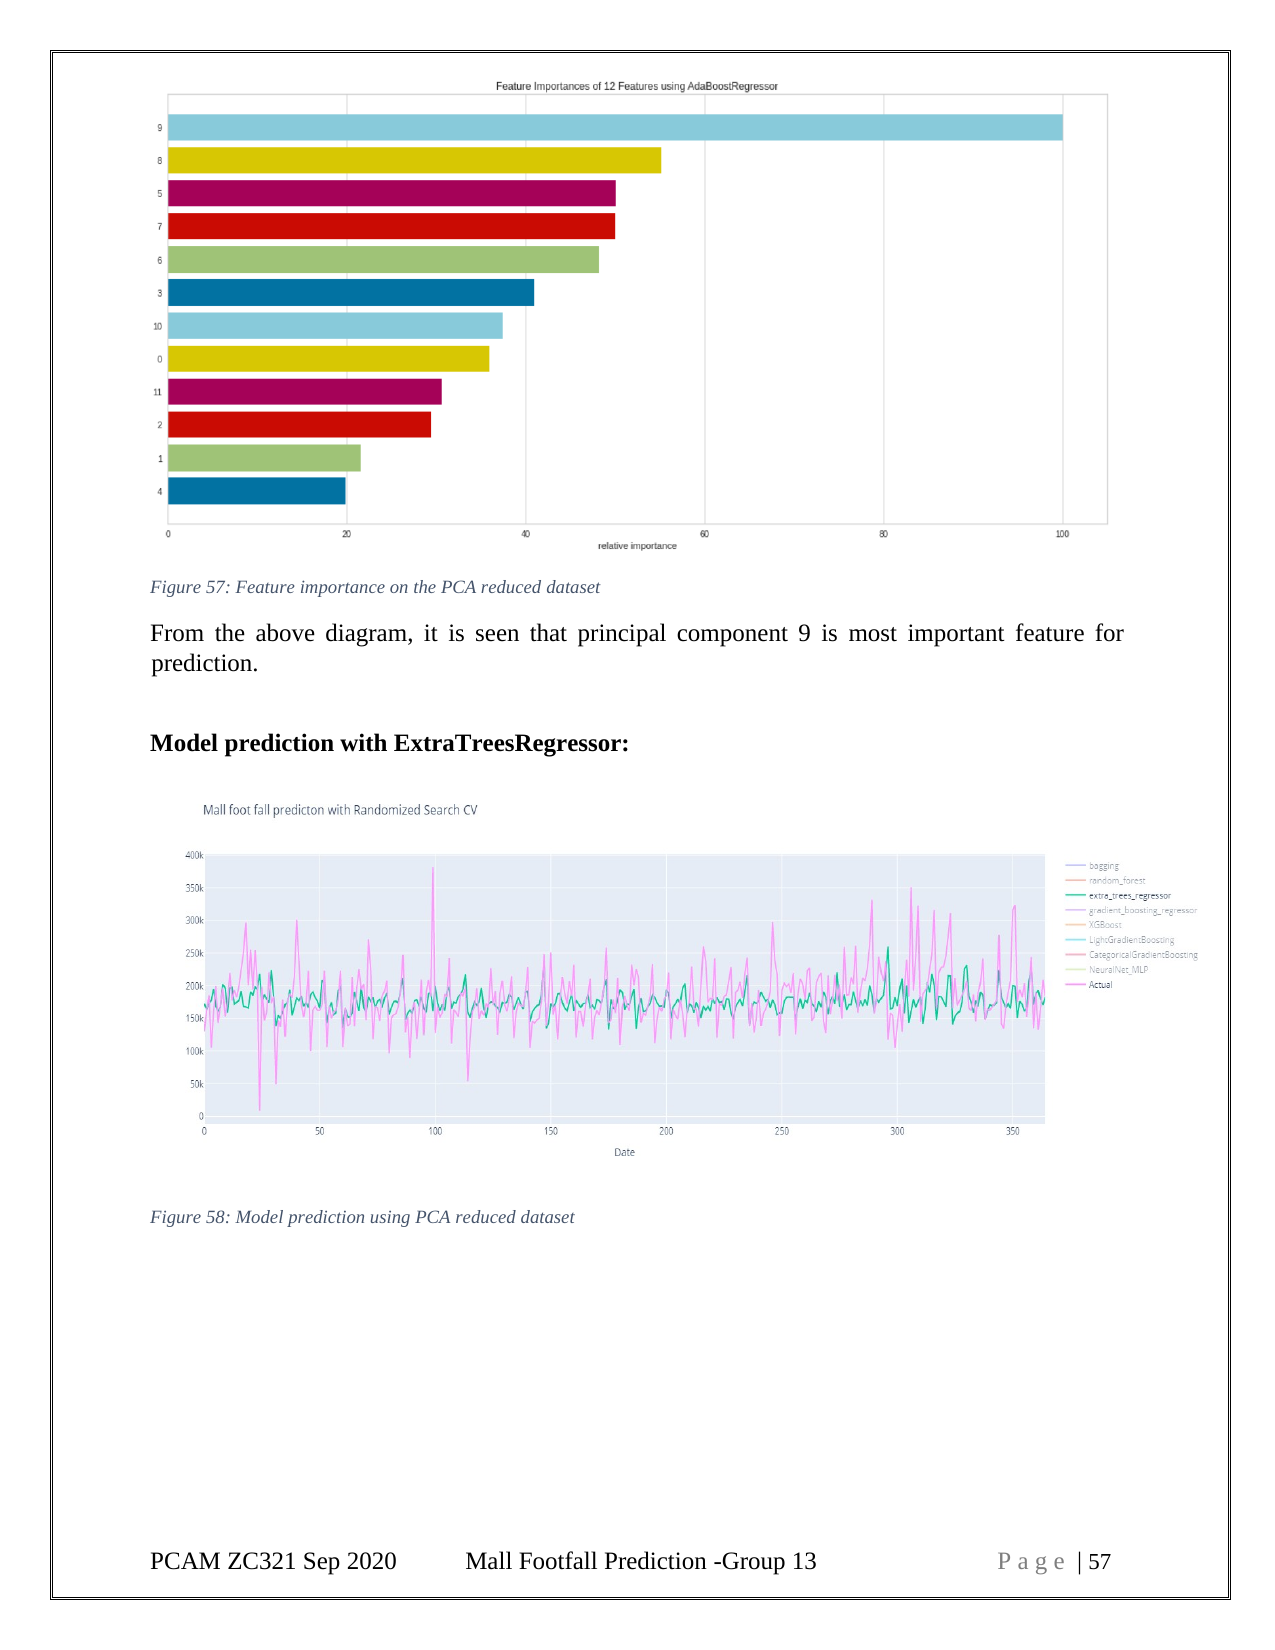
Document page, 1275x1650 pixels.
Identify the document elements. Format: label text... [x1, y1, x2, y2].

picture [152, 81, 1109, 551]
subtitle Model prediction with ExtraTreesRegressor: [150, 728, 1228, 757]
text Figure 58: Model prediction using PCA reduced dataset [150, 1206, 1228, 1227]
text From the above diagram, it is seen that principal component 9 is most important feature for prediction. [150, 618, 1126, 677]
text Figure 57: Feature importance on the PCA reduced dataset [150, 576, 1228, 598]
picture [185, 804, 1198, 1156]
